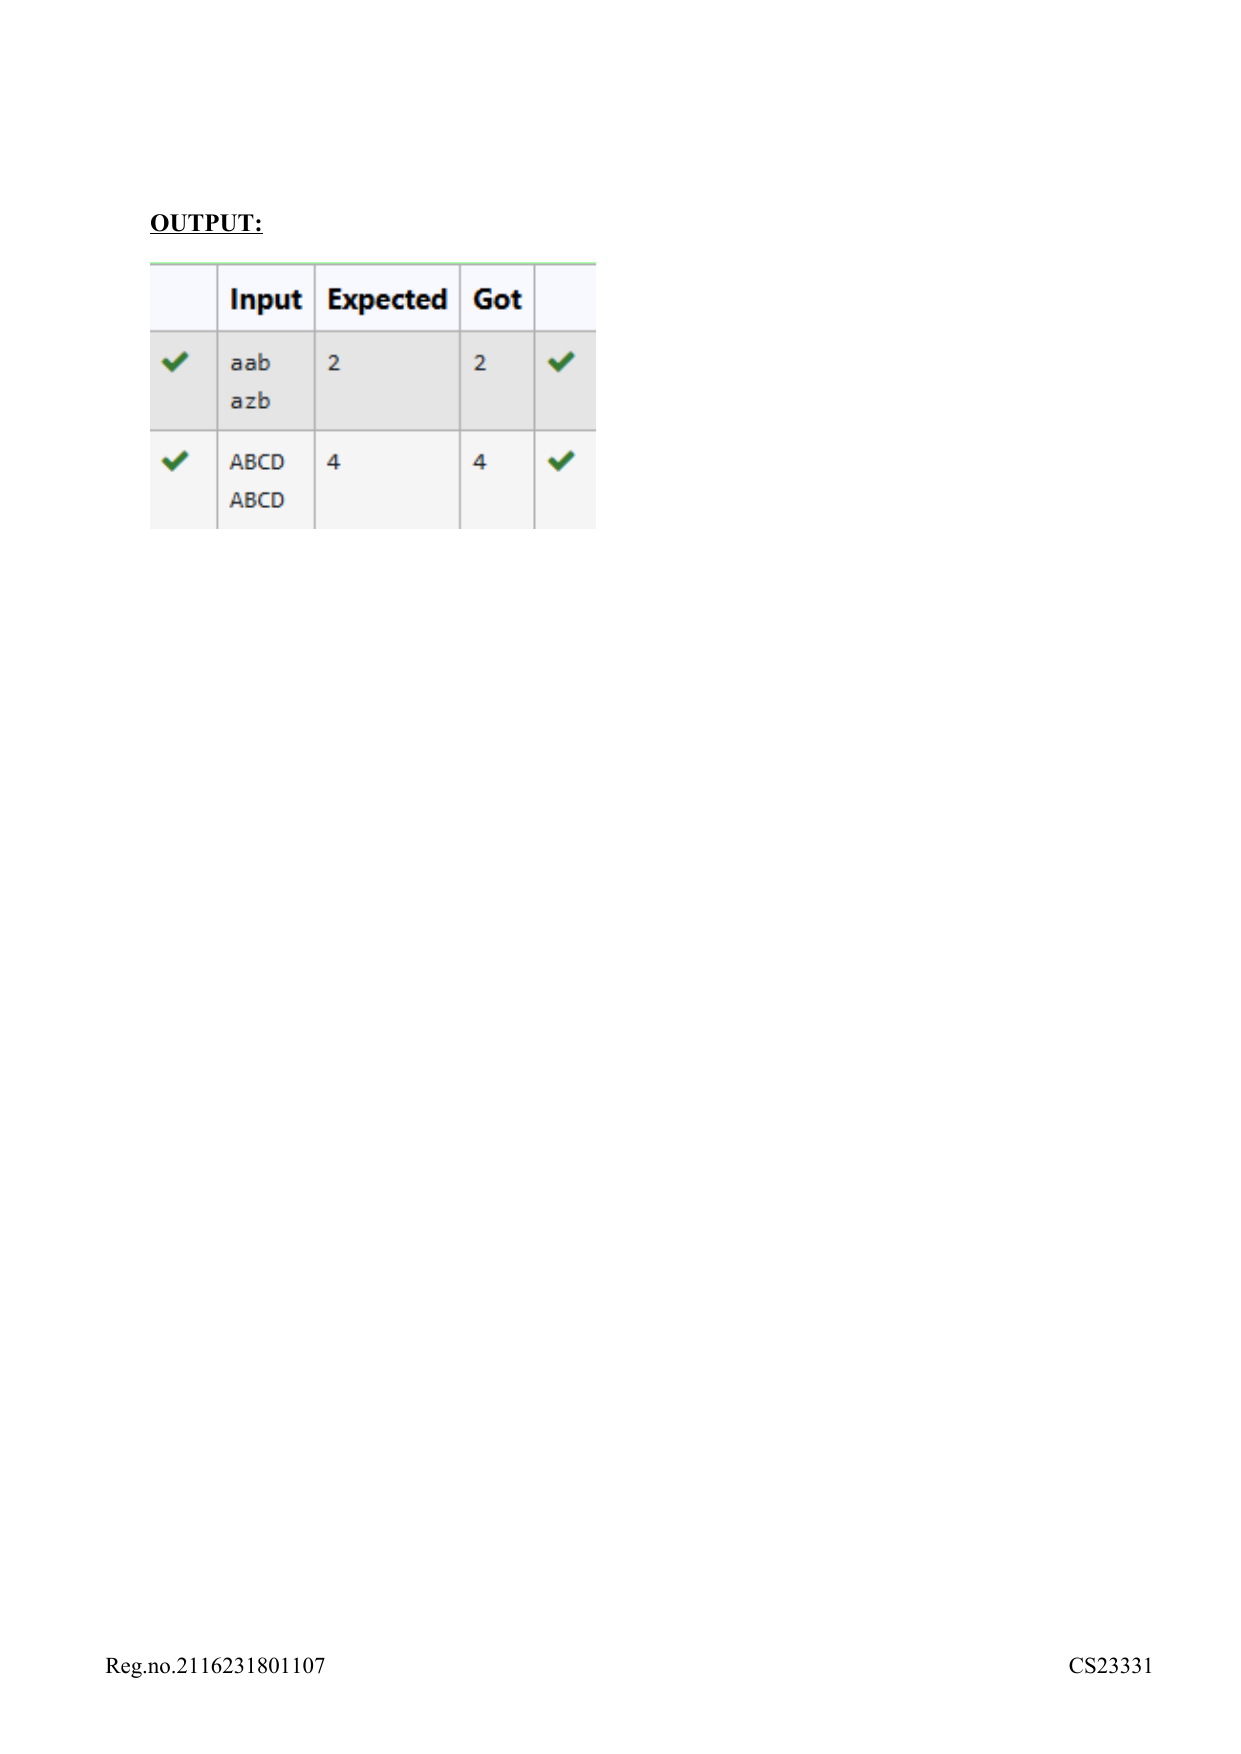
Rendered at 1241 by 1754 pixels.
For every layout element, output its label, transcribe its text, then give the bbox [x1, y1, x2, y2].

picture [150, 262, 597, 529]
text OUTPUT: [150, 209, 1155, 236]
